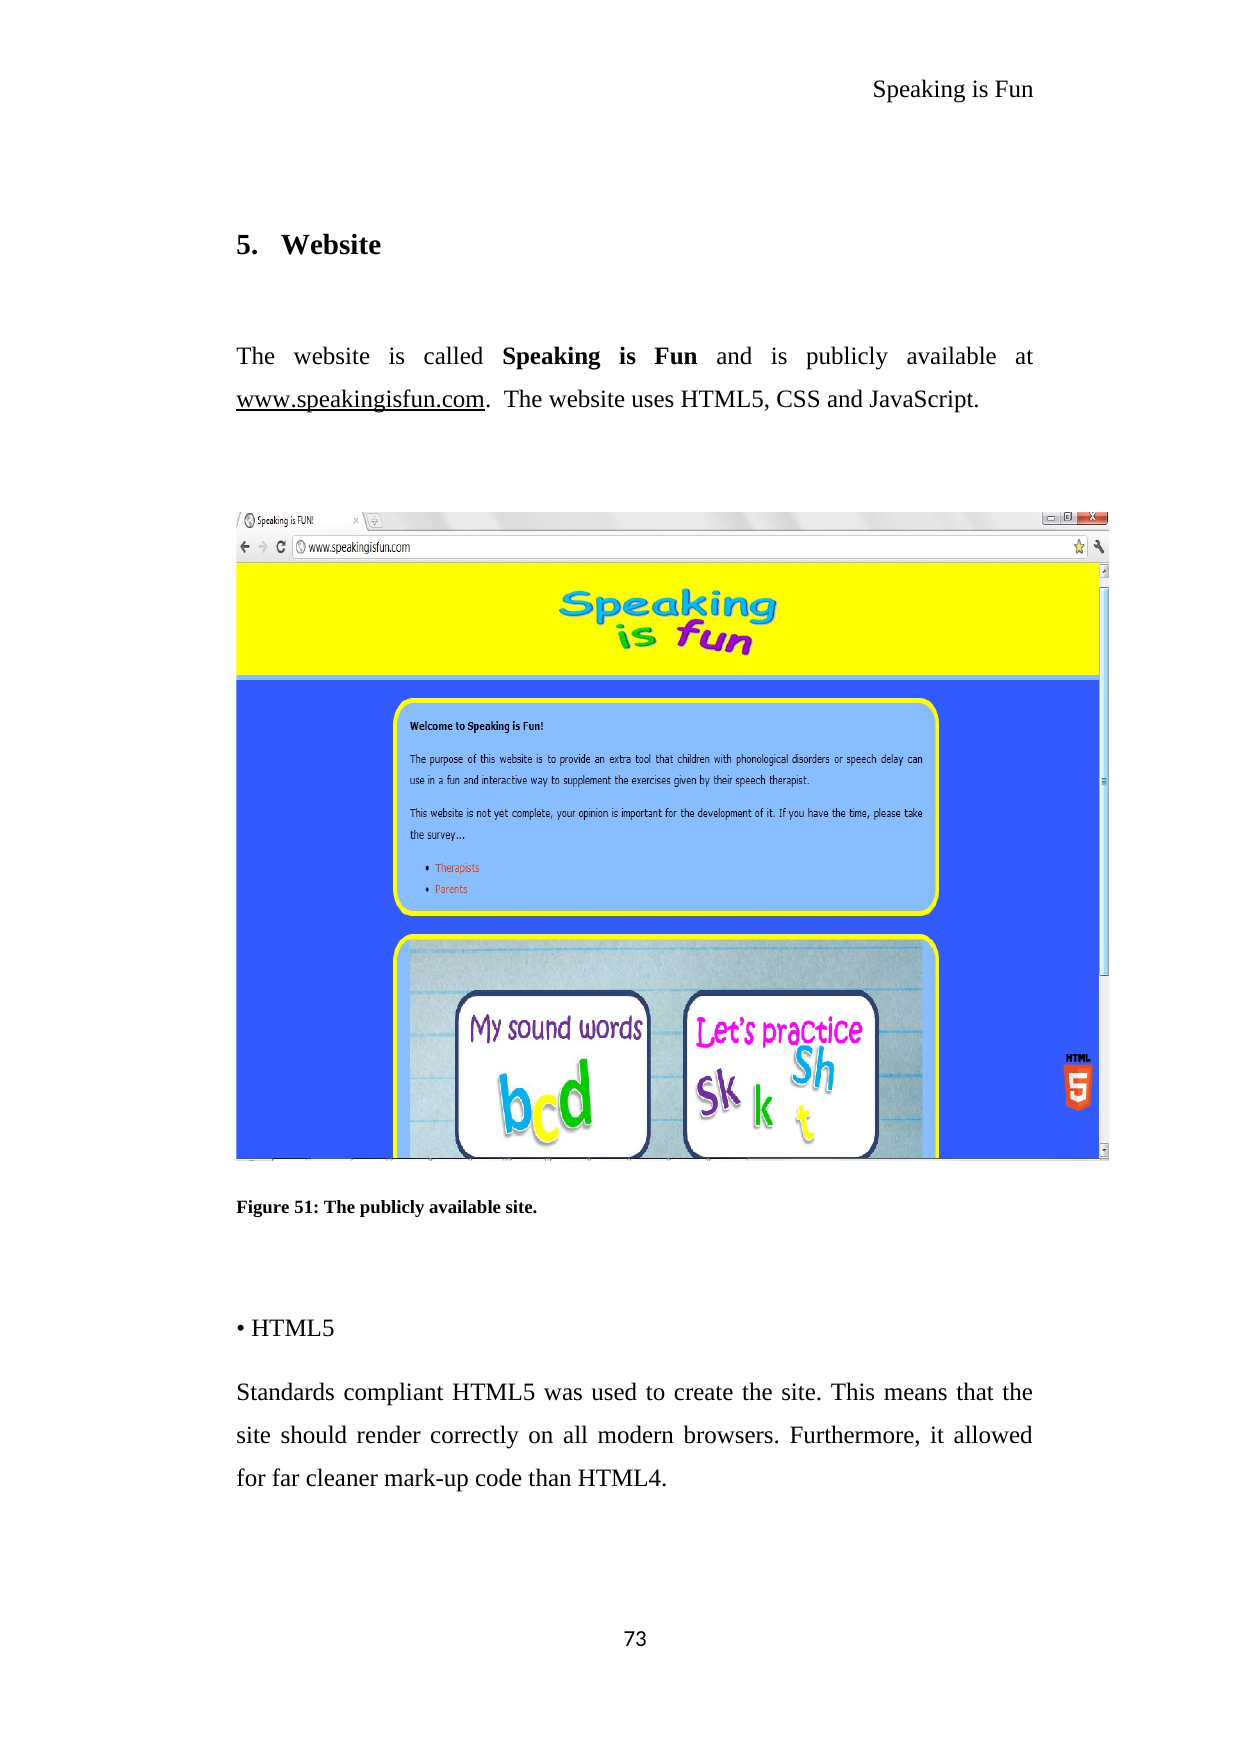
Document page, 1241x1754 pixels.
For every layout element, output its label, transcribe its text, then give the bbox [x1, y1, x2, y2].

text Figure 51: The publicly available site. [236, 1196, 1033, 1217]
text Standards compliant HTML5 was used to create the site. This means that the site should render correctly on all modern browsers. Furthermore, it allowed for far cleaner mark-up code than HTML4. [236, 1377, 1033, 1492]
text The website is called Speaking is Fun and is publicly available at www.speakingisfun.com. The website uses HTML5, CSS and JavaScript. [236, 341, 1033, 413]
list HTML5 [236, 1313, 1033, 1342]
subtitle Website [236, 227, 1033, 261]
picture [236, 512, 1110, 1161]
